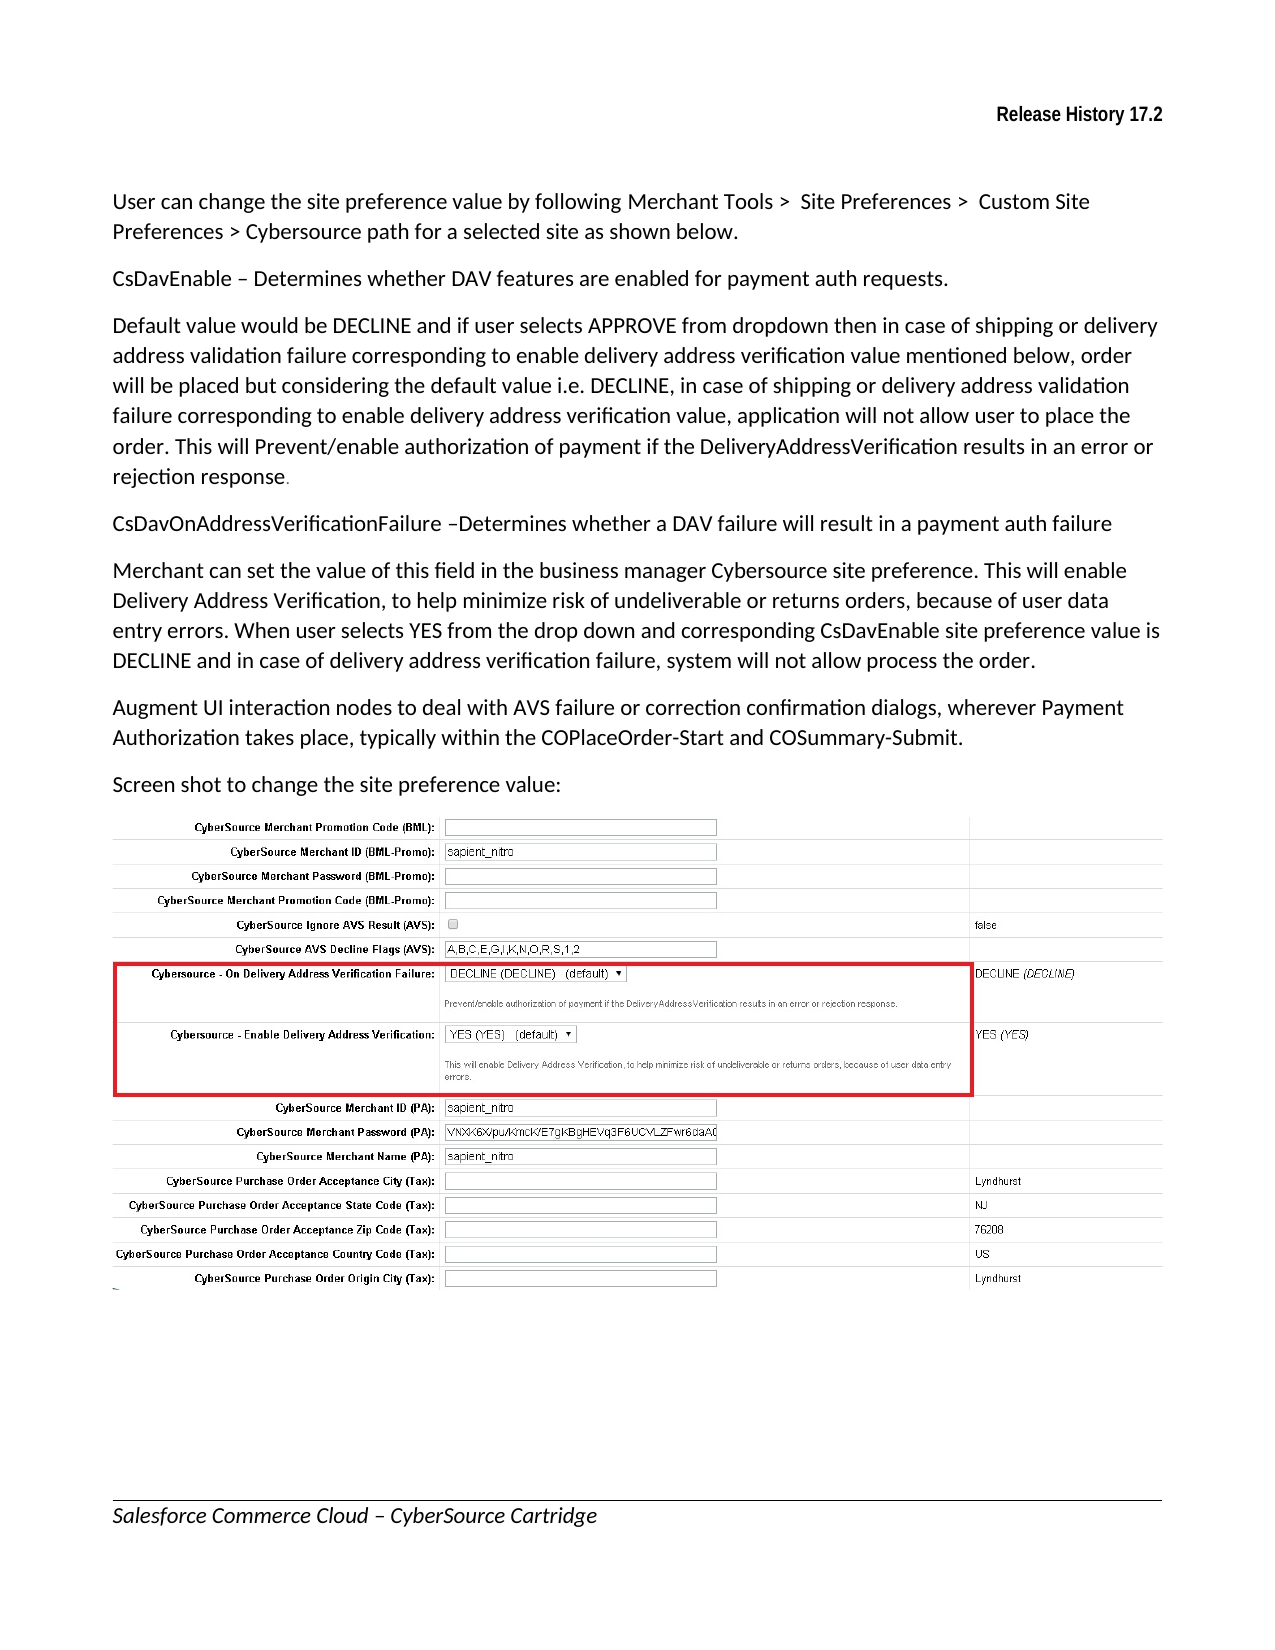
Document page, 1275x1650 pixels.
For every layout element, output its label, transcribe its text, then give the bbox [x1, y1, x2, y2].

text Screen shot to change the site preference value: [112, 770, 1162, 798]
text Augment UI interaction nodes to deal with AVS failure or correction confirmation dialogs, wherever Payment Authorization takes place, typically within the COPlaceOrder-Start and COSummary-Submit. [112, 693, 1162, 752]
text User can change the site preference value by following Merchant Tools > Site Preferences > Custom Site Preferences > Cybersource path for a selected site as shown below. [112, 187, 1162, 245]
text Default value would be DECLINE and if user selects APPROVE from dropdown then in case of shipping or delivery address validation failure corresponding to enable delivery address verification value mentioned below, order will be placed but considering the default value i.e. DECLINE, in case of shipping or delivery address validation failure corresponding to enable delivery address verification value, application will not allow user to place the order. This will Prevent/enable authorization of payment if the DeliveryAddressVerification results in an error or rejection response. [112, 311, 1162, 490]
text CsDavOnAddressVerificationFailure –Determines whether a DAV failure will result in a payment auth failure [112, 509, 1162, 537]
picture [112, 817, 1163, 1290]
text CsDavEnable – Determines whether DAV features are enabled for payment auth requests. [112, 264, 1162, 292]
text Merchant can set the value of this field in the business manager Cybersource site preference. This will enable Delivery Address Verification, to help minimize risk of undeliverable or returns orders, because of user data entry errors. When user selects YES from the drop down and corresponding CsDavEnable site preference value is DECLINE and in case of delivery address verification failure, system will not allow process the order. [112, 556, 1162, 674]
